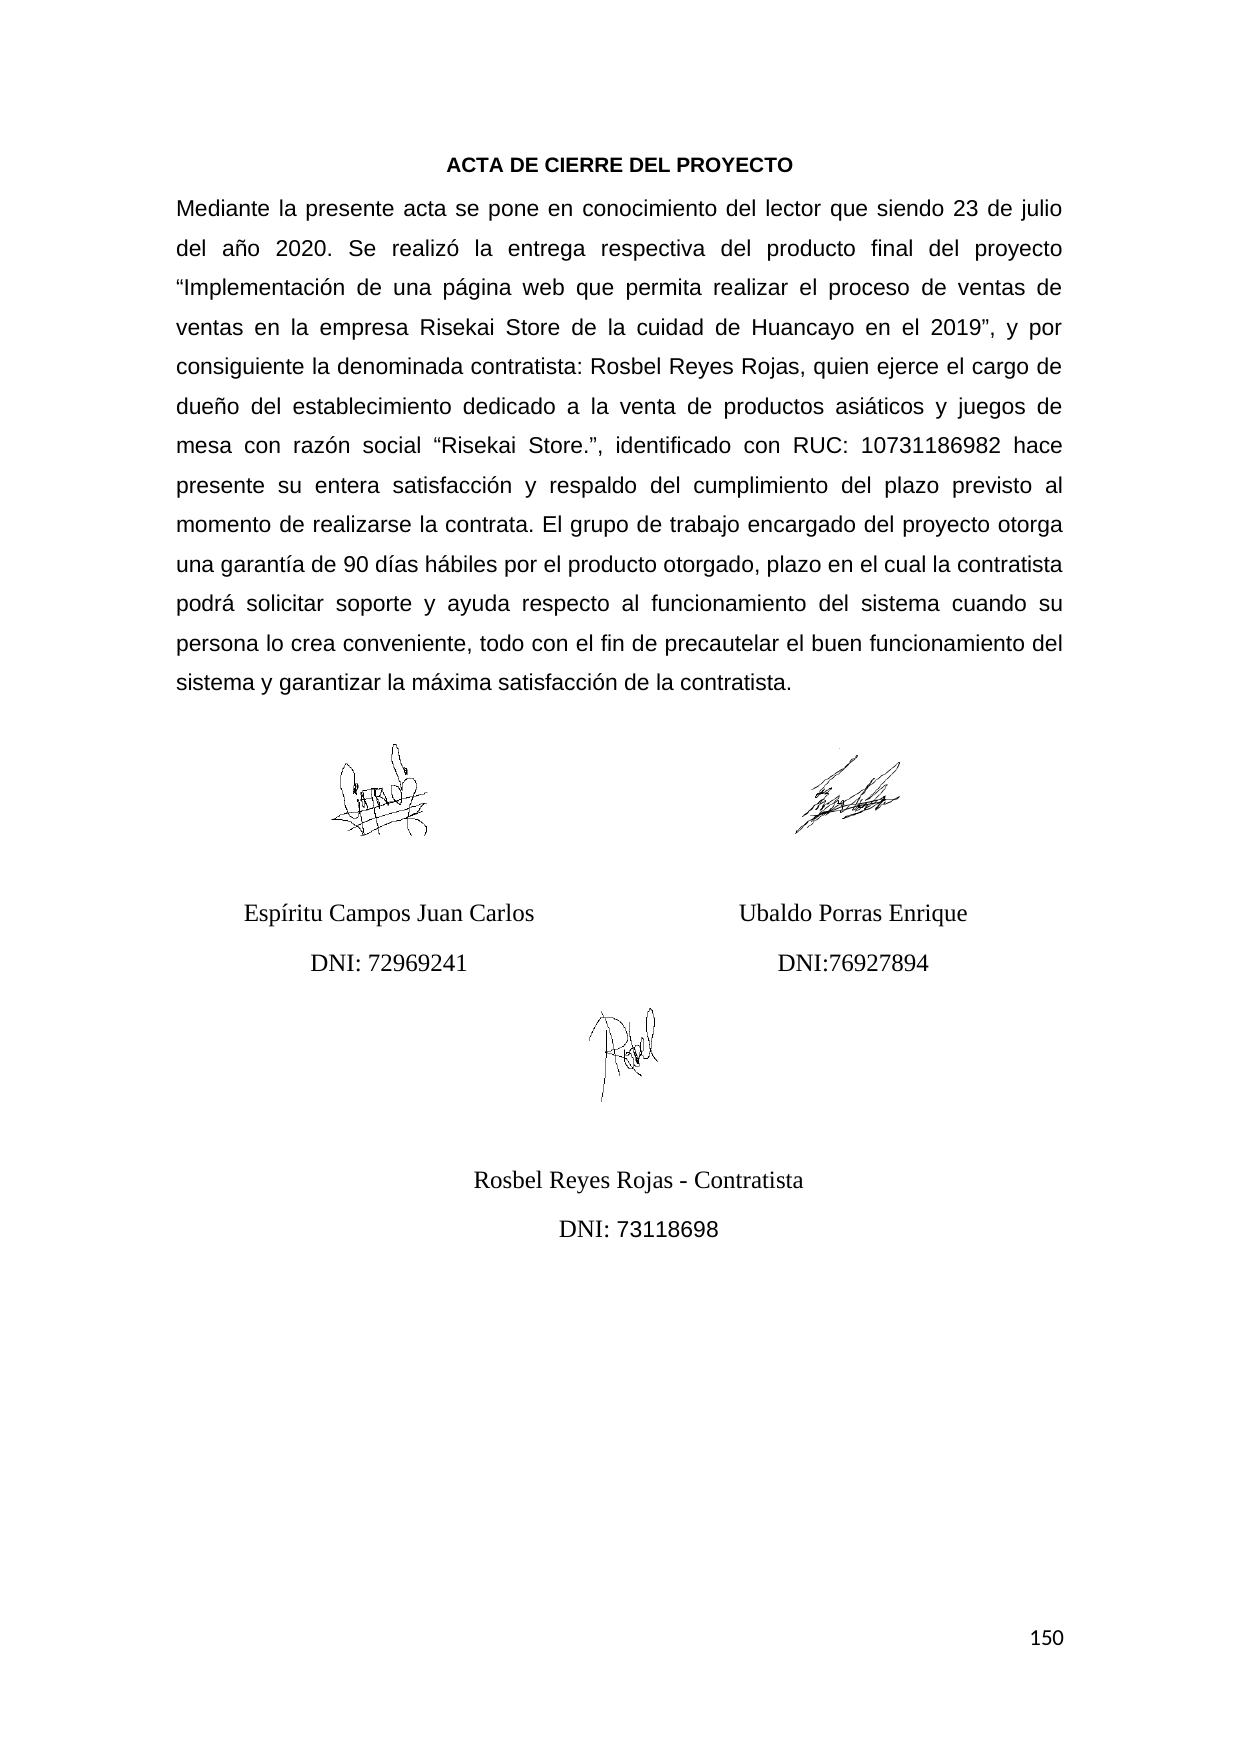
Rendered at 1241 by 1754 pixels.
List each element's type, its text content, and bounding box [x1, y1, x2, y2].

text ACTA DE CIERRE DEL PROYECTO [176, 153, 1063, 177]
picture [570, 996, 664, 1102]
picture [305, 734, 444, 835]
picture [783, 733, 922, 835]
text Mediante la presente acta se pone en conocimiento del lector que siendo 23 de julio del año 2020. Se realizó la entrega respectiva del producto final del proyecto “Implementación de una página web que permita realizar el proceso de ventas de ventas en la empresa Risekai Store de la cuidad de Huancayo en el 2019”, y por consiguiente la denominada contratista: Rosbel Reyes Rojas, quien ejerce el cargo de dueño del establecimiento dedicado a la venta de productos asiáticos y juegos de mesa con razón social “Risekai Store.”, identificado con RUC: 10731186982 hace presente su entera satisfacción y respaldo del cumplimiento del plazo previsto al momento de realizarse la contrata. El grupo de trabajo encargado del proyecto otorga una garantía de 90 días hábiles por el producto otorgado, plazo en el cual la contratista podrá solicitar soporte y ayuda respecto al funcionamiento del sistema cuando su persona lo crea conveniente, todo con el fin de precautelar el buen funcionamiento del sistema y garantizar la máxima satisfacción de la contratista. [176, 195, 1063, 696]
